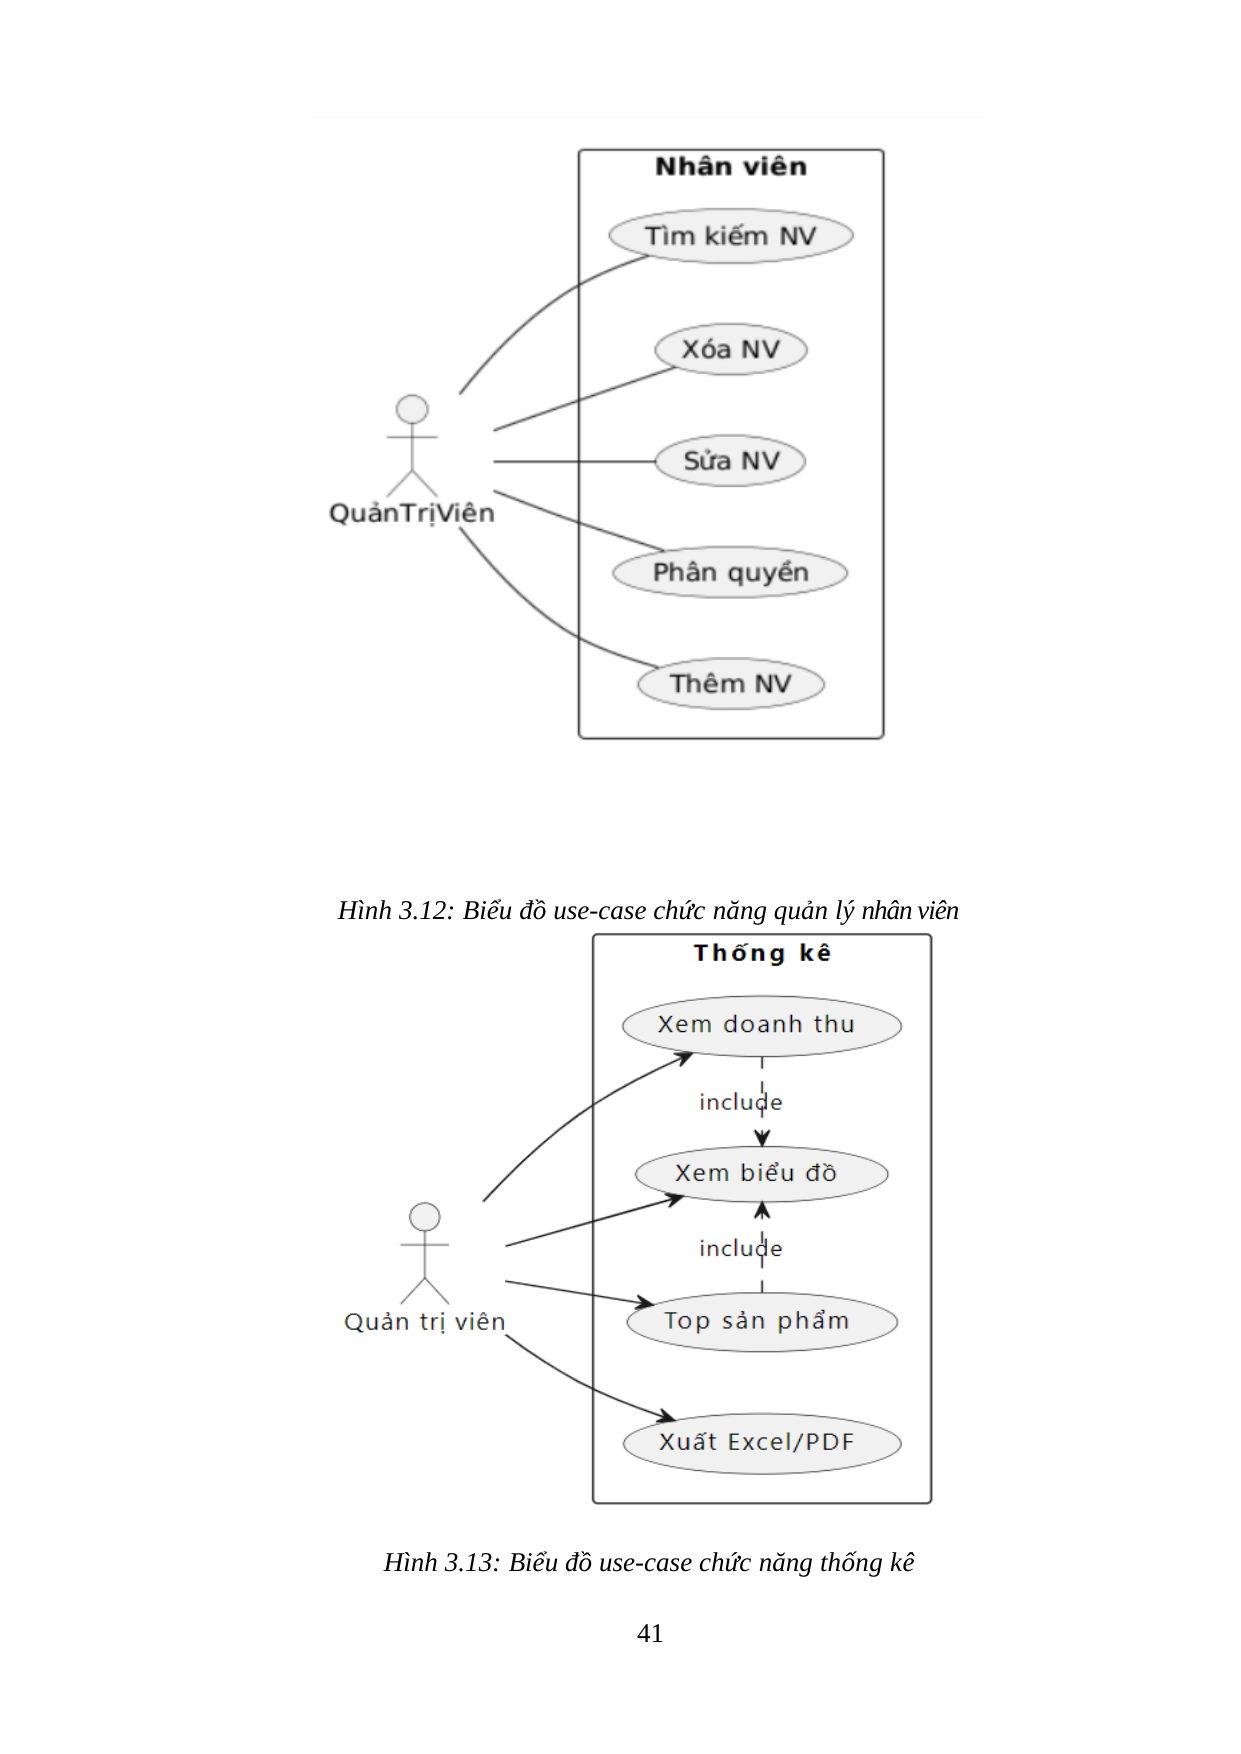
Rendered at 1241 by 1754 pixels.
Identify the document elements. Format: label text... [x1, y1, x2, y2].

picture [311, 116, 989, 868]
text Hình 3.12: Biểu đồ use-case chức năng quản lý nhân viên [163, 894, 1137, 925]
text Hình 3.13: Biểu đồ use-case chức năng thống kê [163, 1546, 1137, 1577]
picture [297, 926, 1002, 1520]
